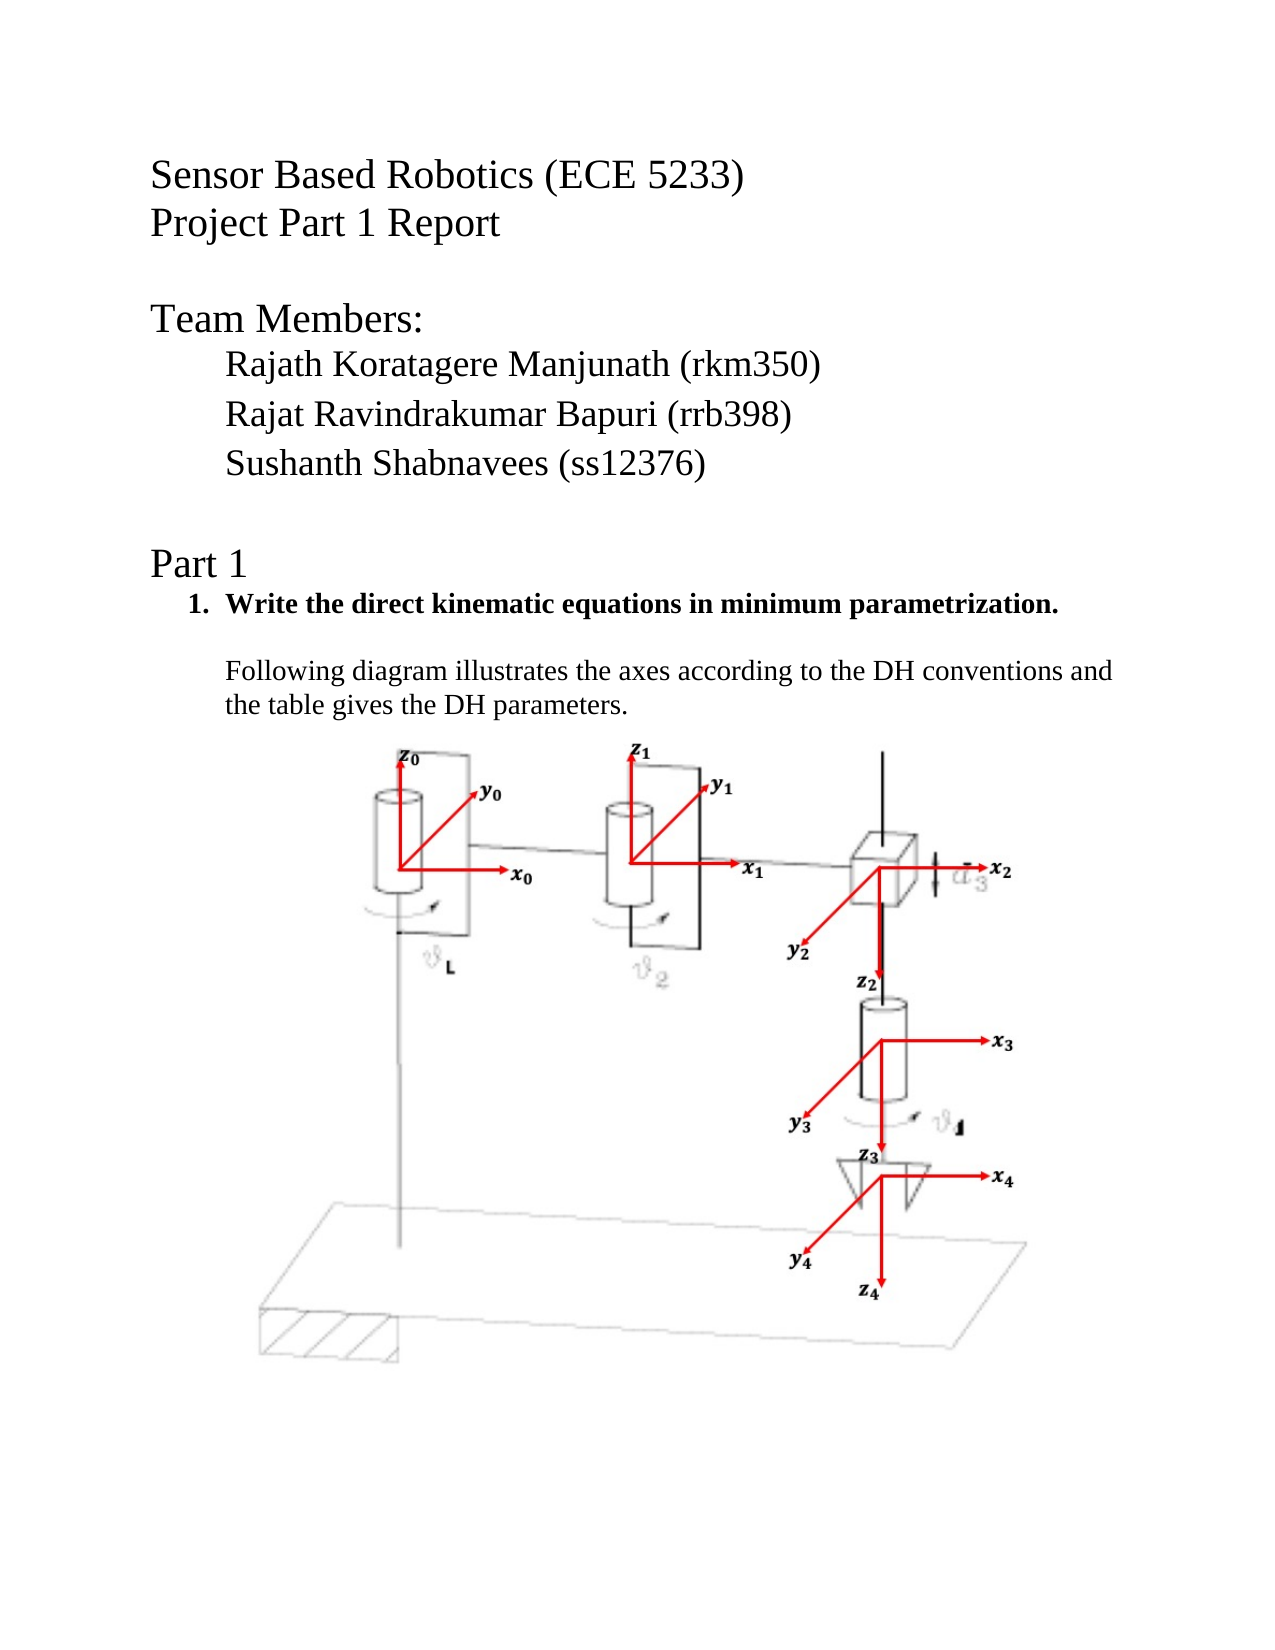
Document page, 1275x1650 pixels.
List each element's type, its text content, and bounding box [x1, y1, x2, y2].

picture [238, 736, 1039, 1371]
text Part 1 [150, 538, 1125, 586]
text Rajat Ravindrakumar Bapuri (rrb398) [225, 391, 1125, 434]
text Sushanth Shabnavees (ss12376) [225, 441, 1125, 484]
list Write the direct kinematic equations in minimum parametrization. [187, 586, 1125, 620]
text Sensor Based Robotics (ECE 5233) [150, 150, 1125, 198]
text Project Part 1 Report [150, 198, 1125, 246]
text Rajath Koratagere Manjunath (rkm350) [225, 342, 1125, 385]
list Following diagram illustrates the axes according to the DH conventions and the table gives the DH parameters. [225, 653, 1125, 720]
text Team Members: [150, 294, 1125, 342]
